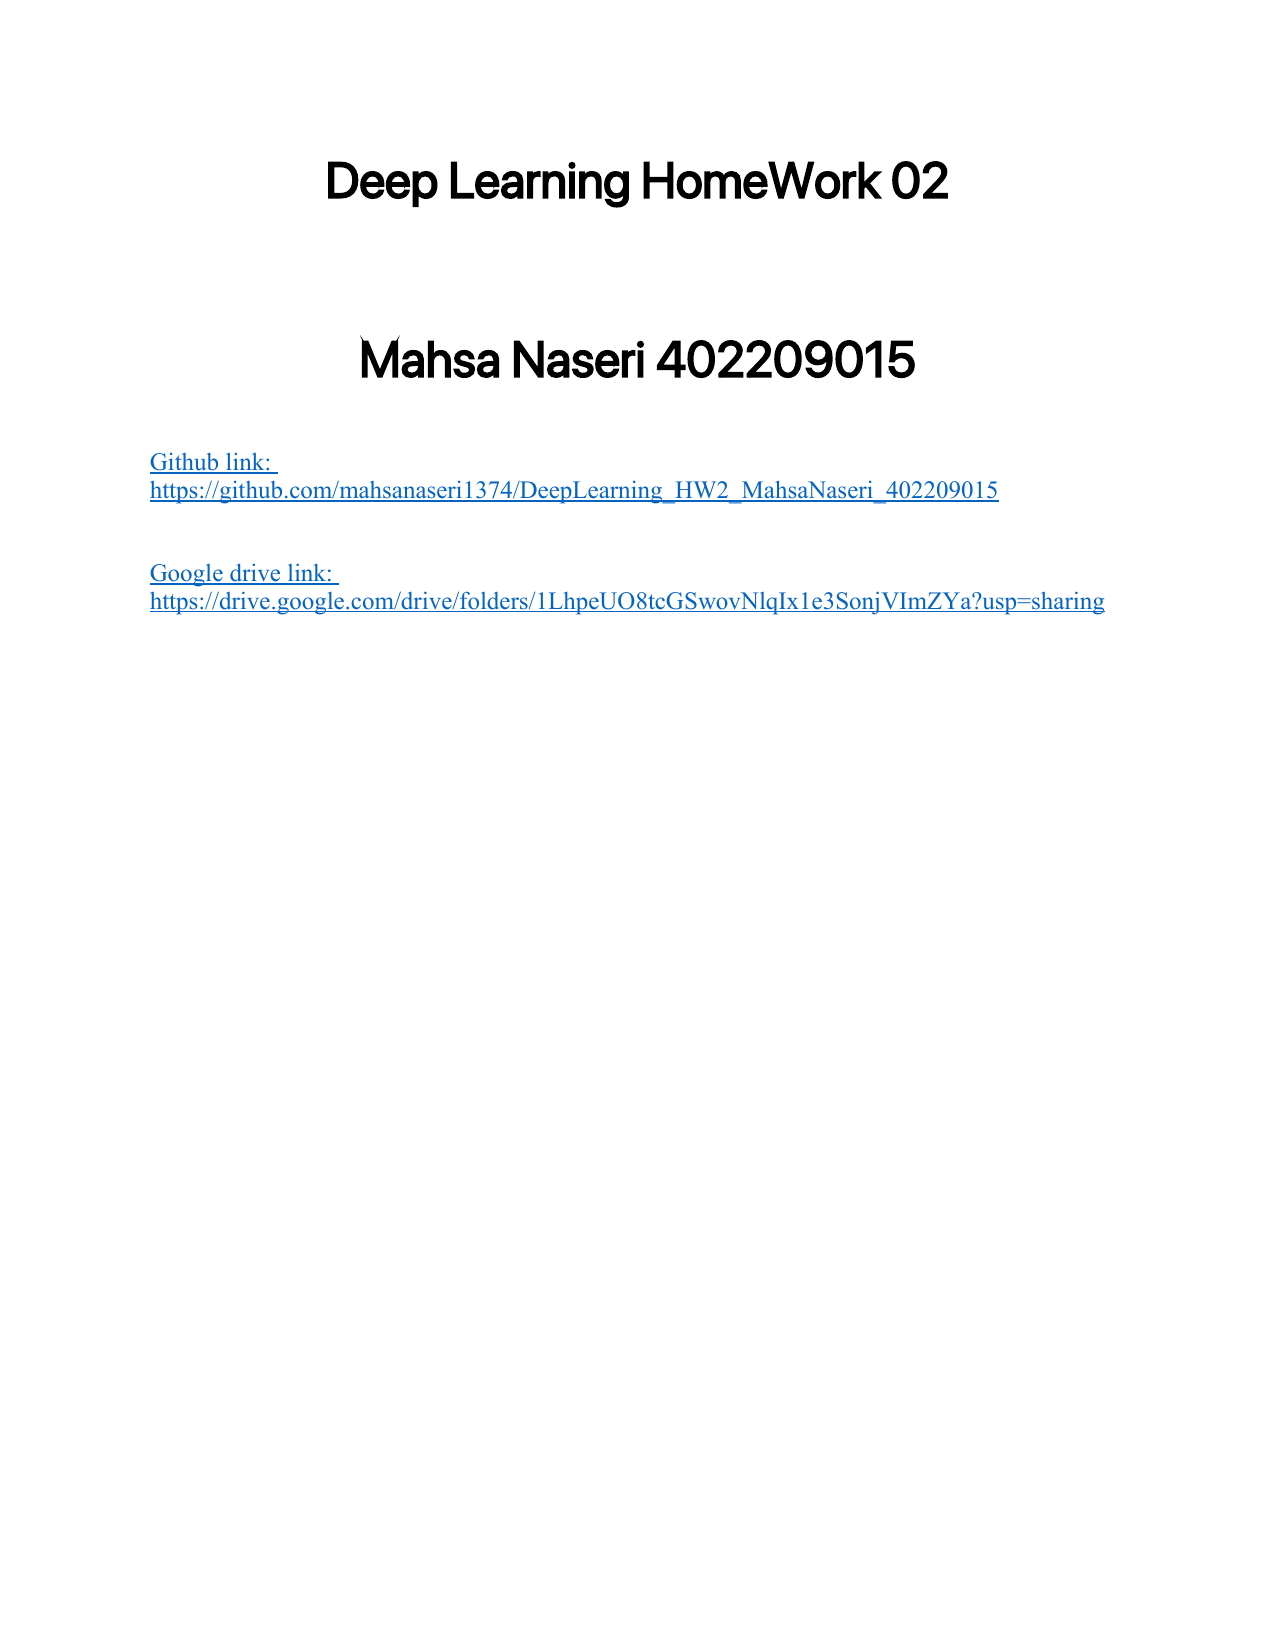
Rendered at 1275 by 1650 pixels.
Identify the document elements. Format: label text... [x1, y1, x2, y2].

text Github link: https://github.com/mahsanaseri1374/DeepLearning_HW2_MahsaNaseri_402209015 [150, 448, 1125, 504]
text Deep Learning HomeWork 02 [150, 150, 1125, 210]
text Mahsa Naseri 402209015 [150, 329, 1125, 389]
text Google drive link: https://drive.google.com/drive/folders/1LhpeUO8tcGSwovNlqIx1e3SonjVImZYa?usp=sharing [150, 559, 1125, 615]
